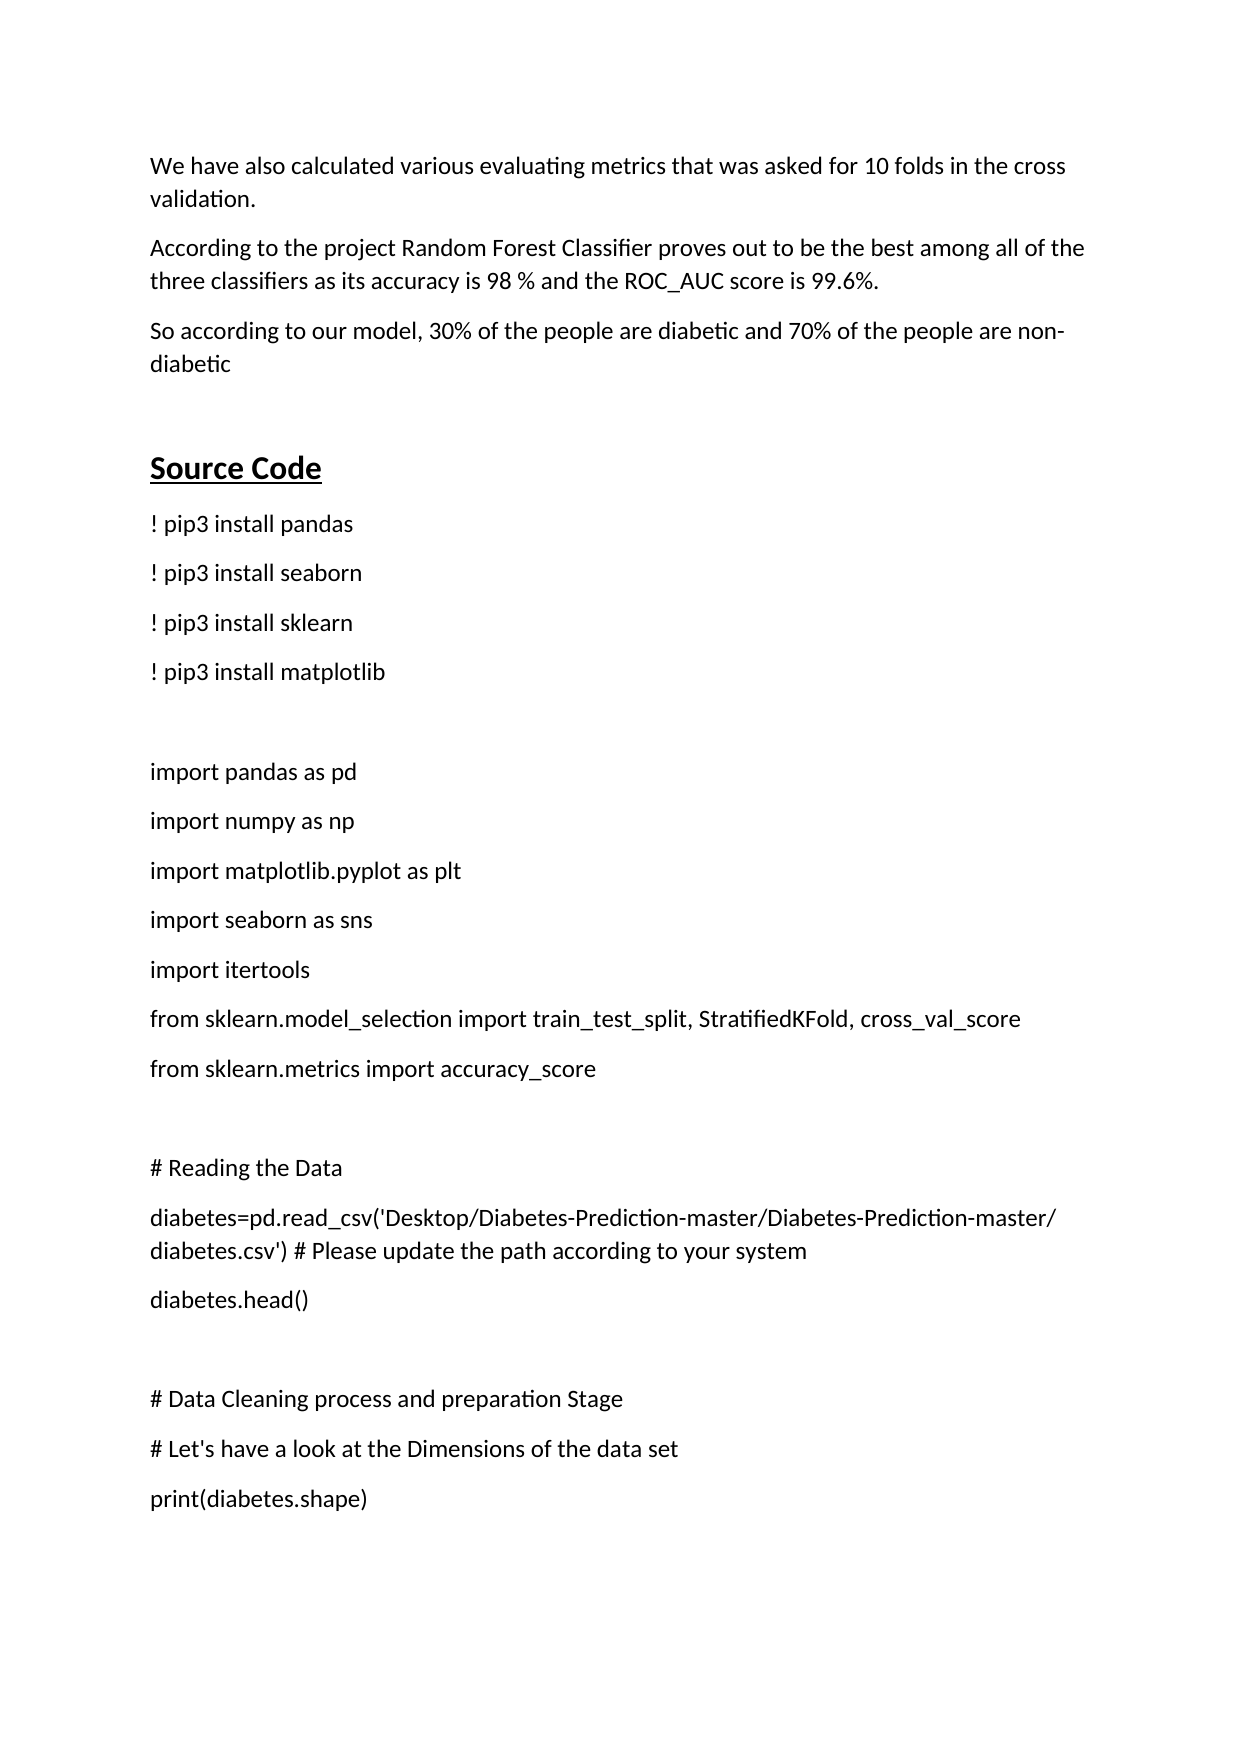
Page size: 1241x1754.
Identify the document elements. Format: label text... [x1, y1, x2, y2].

text ! pip3 install seaborn [150, 557, 1090, 588]
text ! pip3 install matplotlib [150, 656, 1090, 687]
text # Let's have a look at the Dimensions of the data set [150, 1433, 1090, 1464]
text from sklearn.metrics import accuracy_score [150, 1053, 1090, 1084]
text Source Code [150, 447, 1090, 488]
text import matplotlib.pyplot as plt [150, 855, 1090, 885]
text We have also calculated various evaluating metrics that was asked for 10 folds in the cross validation. [150, 150, 1090, 213]
text import itertools [150, 954, 1090, 984]
text import numpy as np [150, 805, 1090, 836]
text diabetes.head() [150, 1284, 1090, 1315]
text # Data Cleaning process and preparation Stage [150, 1383, 1090, 1414]
text diabetes=pd.read_csv('Desktop/Diabetes-Prediction-master/Diabetes-Prediction-master/diabetes.csv') # Please update the path according to your system [150, 1202, 1090, 1265]
text ! pip3 install pandas [150, 508, 1090, 538]
text According to the project Random Forest Classifier proves out to be the best among all of the three classifiers as its accuracy is 98 % and the ROC_AUC score is 99.6%. [150, 232, 1090, 296]
text print(diabetes.shape) [150, 1483, 1090, 1513]
text import seaborn as sns [150, 904, 1090, 935]
text # Reading the Data [150, 1152, 1090, 1183]
text So according to our model, 30% of the people are diabetic and 70% of the people are non-diabetic [150, 315, 1090, 378]
text ! pip3 install sklearn [150, 607, 1090, 637]
text from sklearn.model_selection import train_test_split, StratifiedKFold, cross_val_score [150, 1003, 1090, 1034]
text import pandas as pd [150, 756, 1090, 786]
